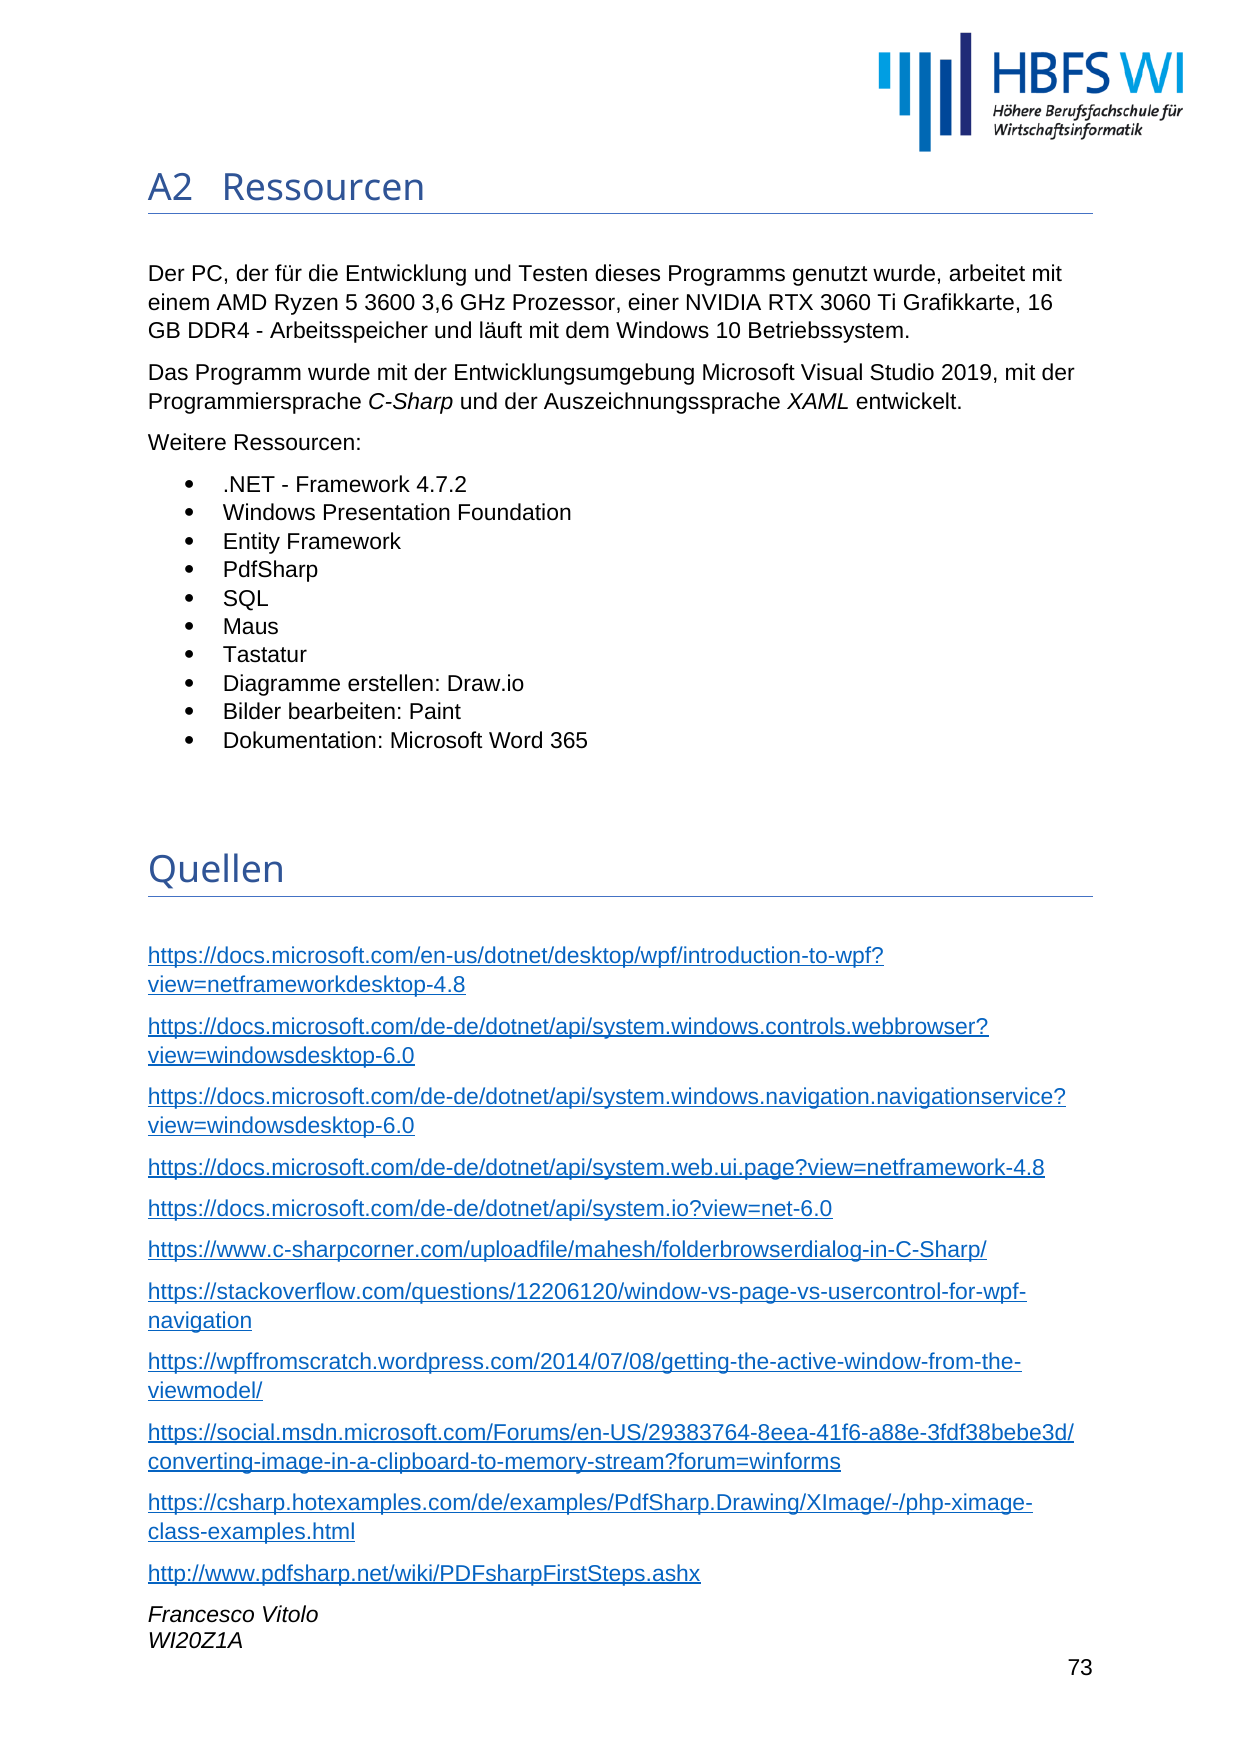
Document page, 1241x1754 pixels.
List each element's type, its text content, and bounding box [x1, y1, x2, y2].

picture [866, 24, 1194, 158]
list Tastatur [185, 641, 1093, 668]
text Der PC, der für die Entwicklung und Testen dieses Programms genutzt wurde, arbeitet mit einem AMD Ryzen 5 3600 3,6 GHz Prozessor, einer NVIDIA RTX 3060 Ti Grafikkarte, 16 GB DDR4 - Arbeitsspeicher und läuft mit dem Windows 10 Betriebssystem. [148, 259, 1093, 344]
subtitle Quellen [148, 842, 1093, 896]
text https://wpffromscratch.wordpress.com/2014/07/08/getting-the-active-window-from-the-viewmodel/ [148, 1348, 1093, 1404]
text https://stackoverflow.com/questions/12206120/window-vs-page-vs-usercontrol-for-wpf-navigation [148, 1278, 1093, 1333]
text https://docs.microsoft.com/de-de/dotnet/api/system.io?view=net-6.0 [148, 1195, 1093, 1221]
list PdfSharp [185, 556, 1093, 582]
list SQL [185, 584, 1093, 611]
text Das Programm wurde mit der Entwicklungsumgebung Microsoft Visual Studio 2019, mit der Programmiersprache C-Sharp und der Auszeichnungssprache XAML entwickelt. [148, 359, 1093, 414]
list .NET - Framework 4.7.2 [185, 471, 1093, 497]
list Entity Framework [185, 528, 1093, 554]
text https://docs.microsoft.com/en-us/dotnet/desktop/wpf/introduction-to-wpf?view=netframeworkdesktop-4.8 [148, 942, 1093, 998]
list Diagramme erstellen: Draw.io [185, 670, 1093, 696]
text https://docs.microsoft.com/de-de/dotnet/api/system.web.ui.page?view=netframework-4.8 [148, 1153, 1093, 1180]
text https://csharp.hotexamples.com/de/examples/PdfSharp.Drawing/XImage/-/php-ximage-class-examples.html [148, 1489, 1093, 1544]
list Bilder bearbeiten: Paint [185, 698, 1093, 725]
list Dokumentation: Microsoft Word 365 [185, 727, 1093, 753]
text https://www.c-sharpcorner.com/uploadfile/mahesh/folderbrowserdialog-in-C-Sharp/ [148, 1236, 1093, 1263]
text https://docs.microsoft.com/de-de/dotnet/api/system.windows.controls.webbrowser?view=windowsdesktop-6.0 [148, 1013, 1093, 1068]
text http://www.pdfsharp.net/wiki/PDFsharpFirstSteps.ashx [148, 1559, 1093, 1586]
text https://social.msdn.microsoft.com/Forums/en-US/29383764-8eea-41f6-a88e-3fdf38bebe3d/converting-image-in-a-clipboard-to-memory-stream?forum=winforms [148, 1419, 1093, 1474]
list Maus [185, 613, 1093, 639]
text Weitere Ressourcen: [148, 429, 1093, 456]
text https://docs.microsoft.com/de-de/dotnet/api/system.windows.navigation.navigationservice?view=windowsdesktop-6.0 [148, 1083, 1093, 1138]
list Windows Presentation Foundation [185, 499, 1093, 526]
subtitle Ressourcen [148, 160, 1093, 213]
